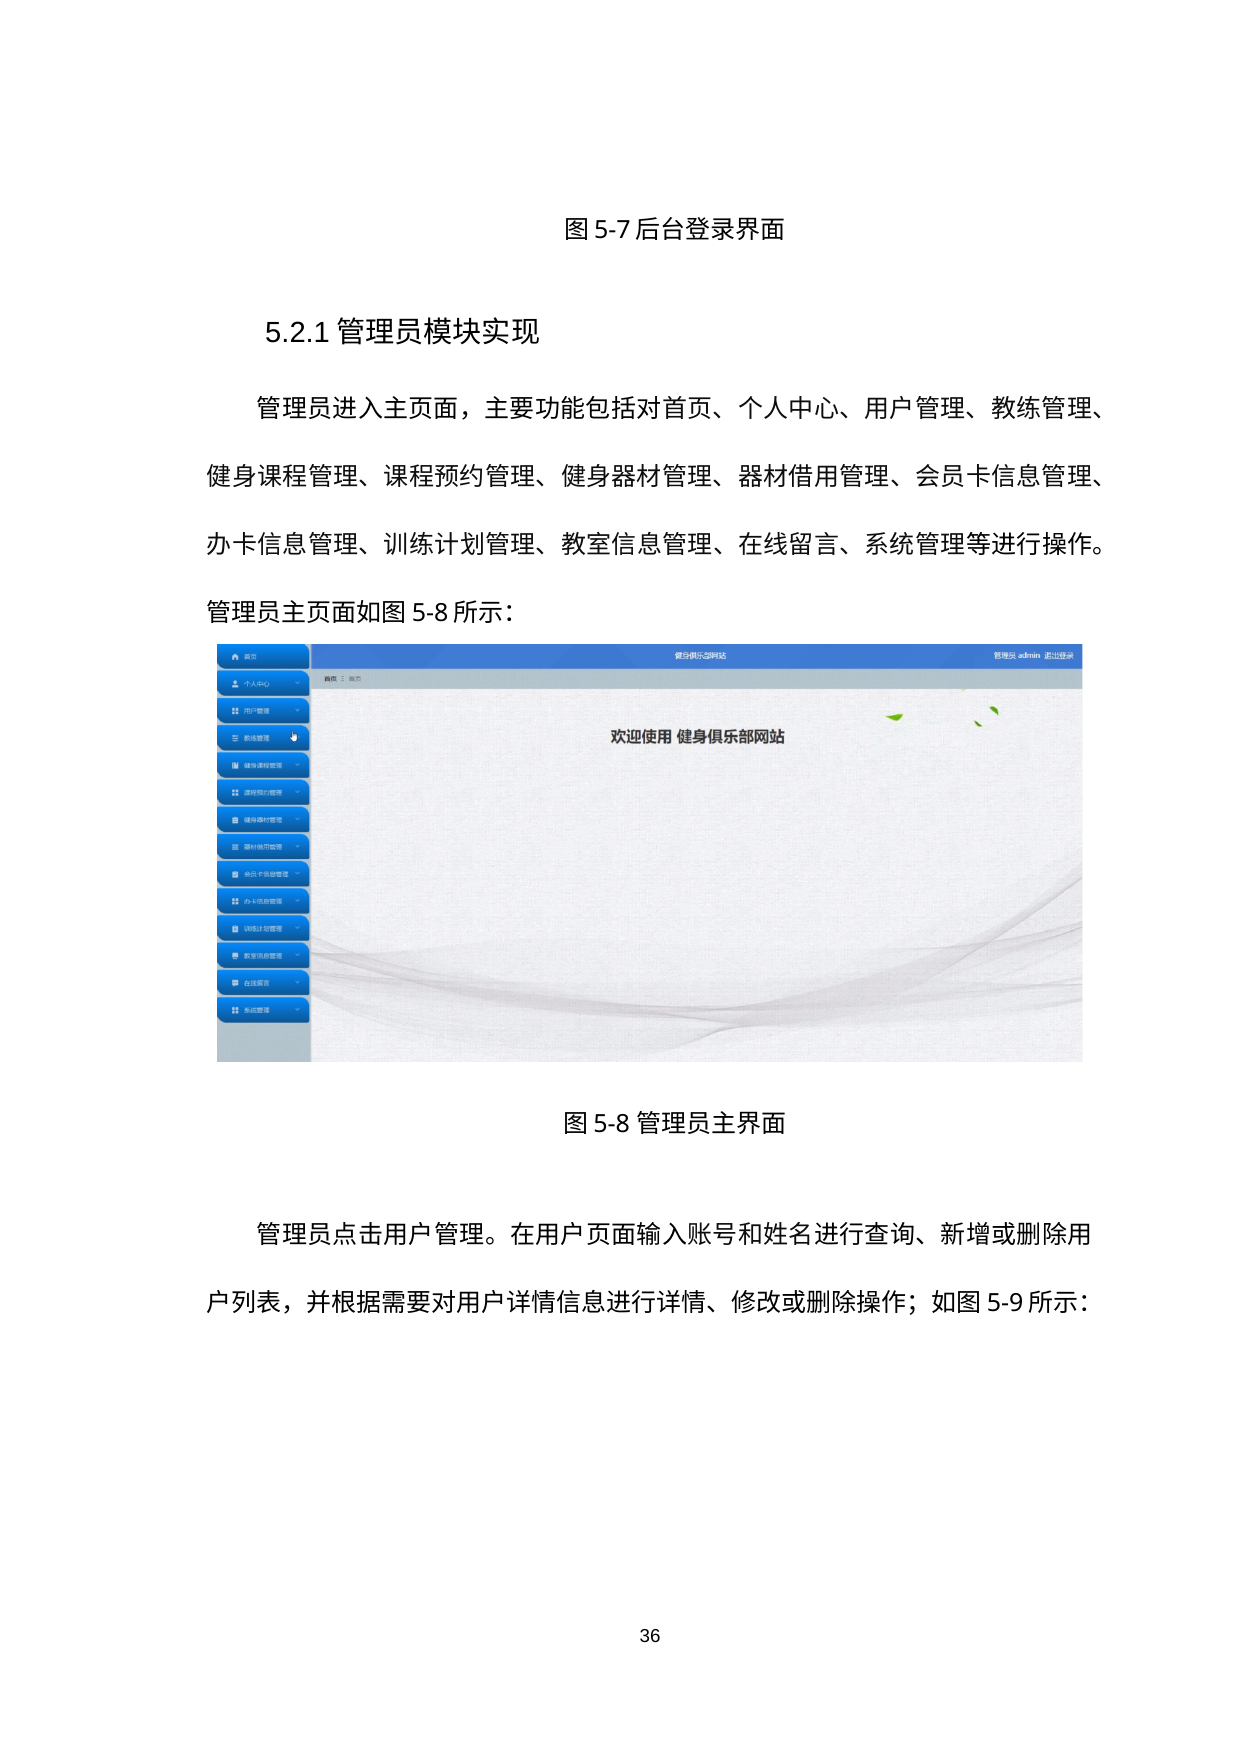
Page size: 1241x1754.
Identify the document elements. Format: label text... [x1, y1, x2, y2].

text 图5-8 管理员主界面 [207, 1087, 1093, 1156]
subtitle 5.2.1管理员模块实现 [207, 296, 1093, 364]
text 管理员进入主页面，主要功能包括对首页、个人中心、用户管理、教练管理、健身课程管理、课程预约管理、健身器材管理、器材借用管理、会员卡信息管理、办卡信息管理、训练计划管理、教室信息管理、在线留言、系统管理等进行操作。管理员主页面如图5-8所示： [207, 372, 1093, 645]
text 图5-7后台登录界面 [207, 193, 1093, 262]
text 管理员点击用户管理。在用户页面输入账号和姓名进行查询、新增或删除用户列表，并根据需要对用户详情信息进行详情、修改或删除操作；如图5-9所示： [207, 1198, 1093, 1334]
picture [217, 644, 1083, 1062]
